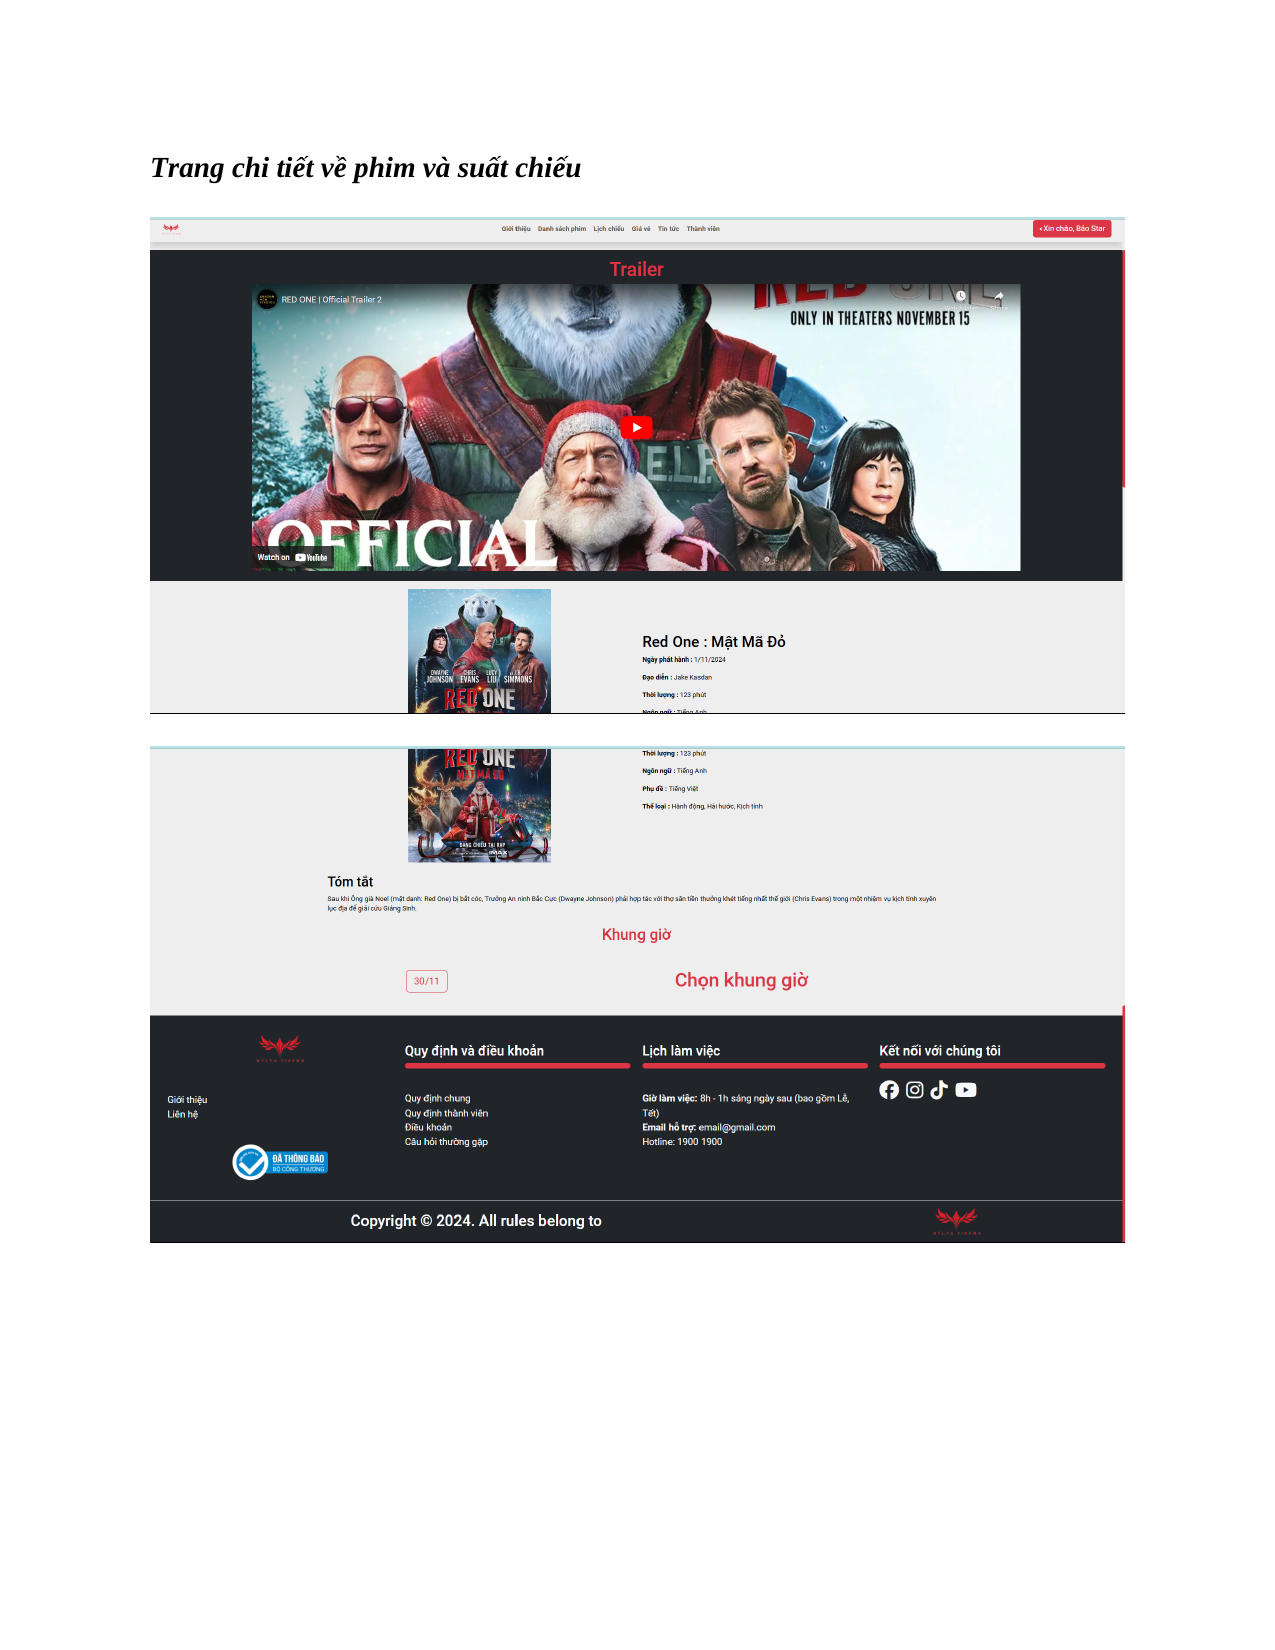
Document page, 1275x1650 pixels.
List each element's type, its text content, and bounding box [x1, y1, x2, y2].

text Trang chi tiết về phim và suất chiếu [150, 150, 1125, 183]
picture [150, 217, 1125, 714]
picture [150, 746, 1125, 1243]
